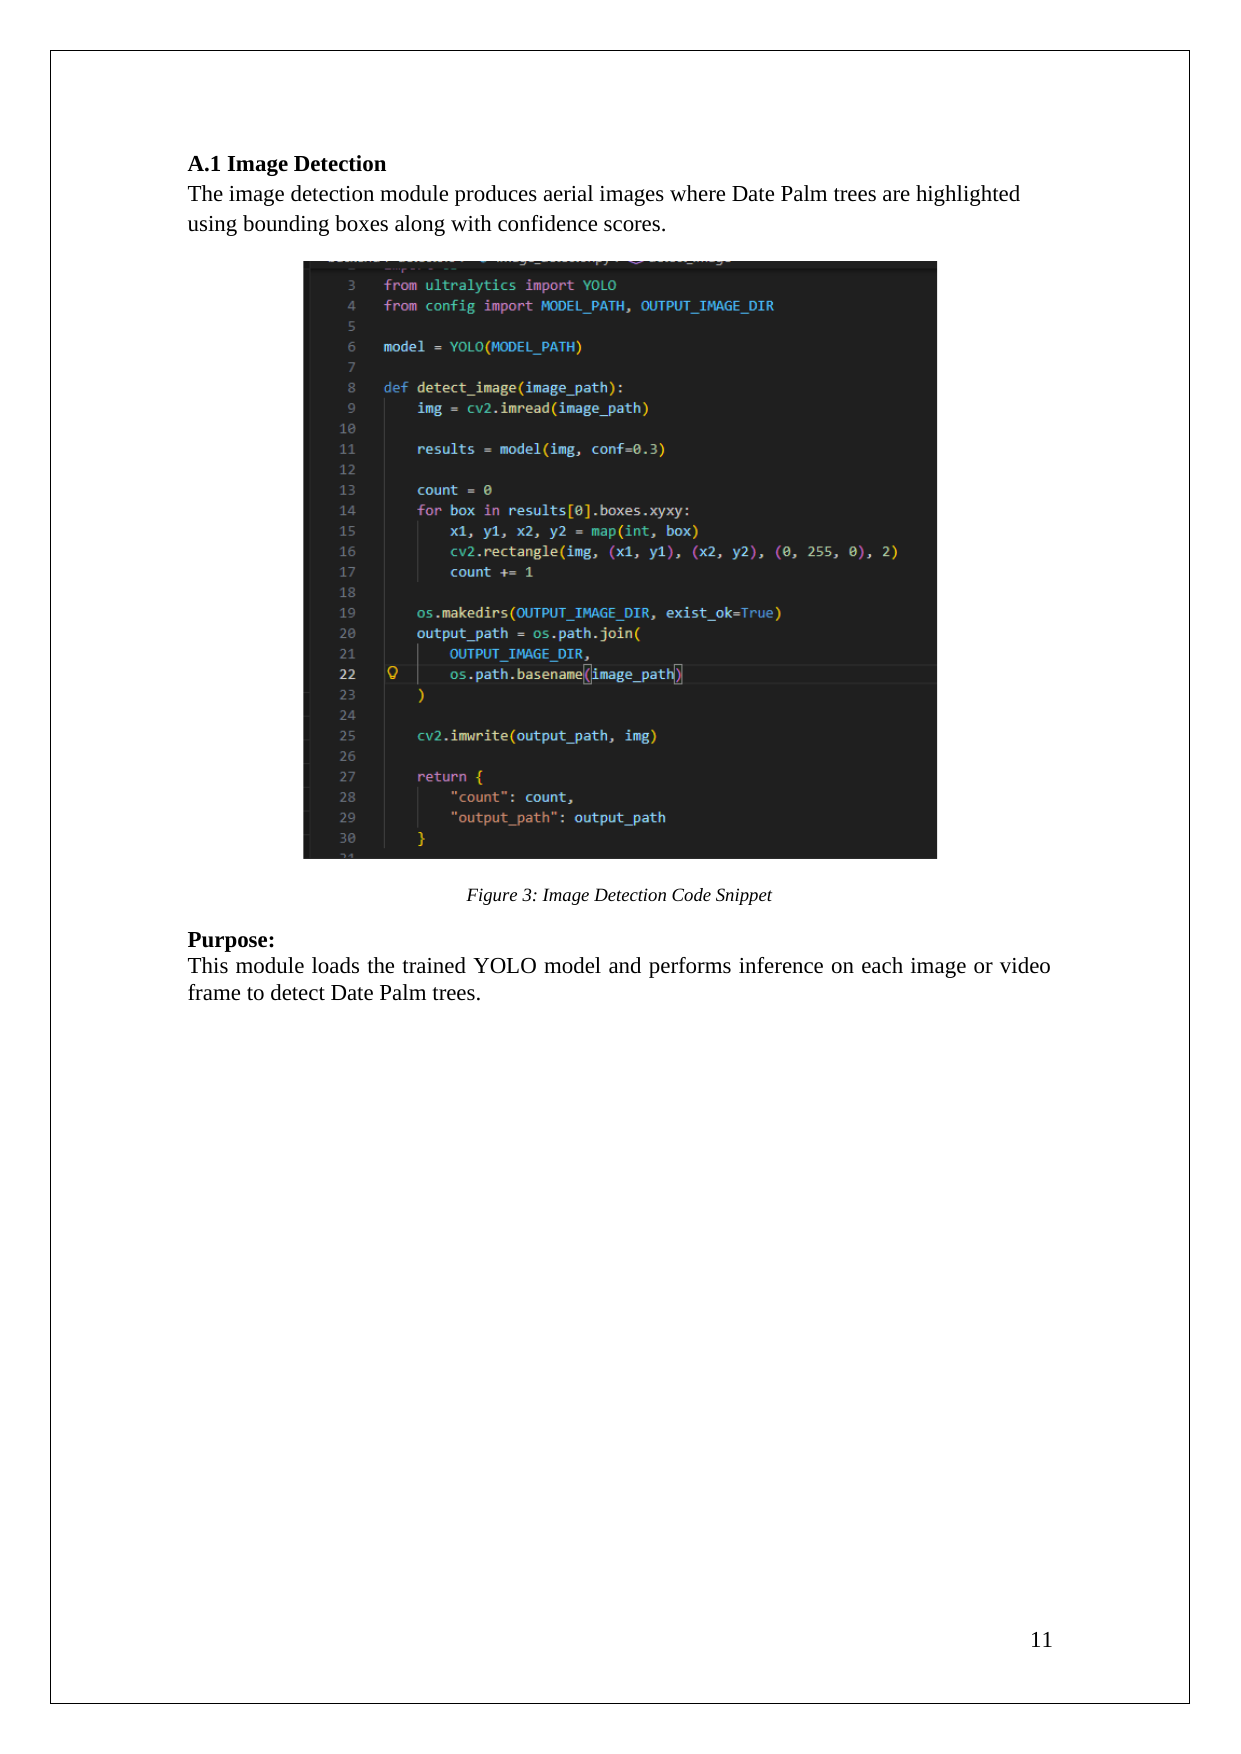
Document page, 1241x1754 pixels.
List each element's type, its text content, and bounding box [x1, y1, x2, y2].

subtitle A.1 Image Detection [187, 150, 1053, 176]
text Figure 3: Image Detection Code Snippet [187, 883, 1053, 905]
text Purpose: This module loads the trained YOLO model and performs inference on each image or video frame to detect Date Palm trees. [187, 926, 1053, 1005]
picture [303, 261, 938, 859]
text The image detection module produces aerial images where Date Palm trees are highlighted using bounding boxes along with confidence scores. [187, 180, 1053, 237]
